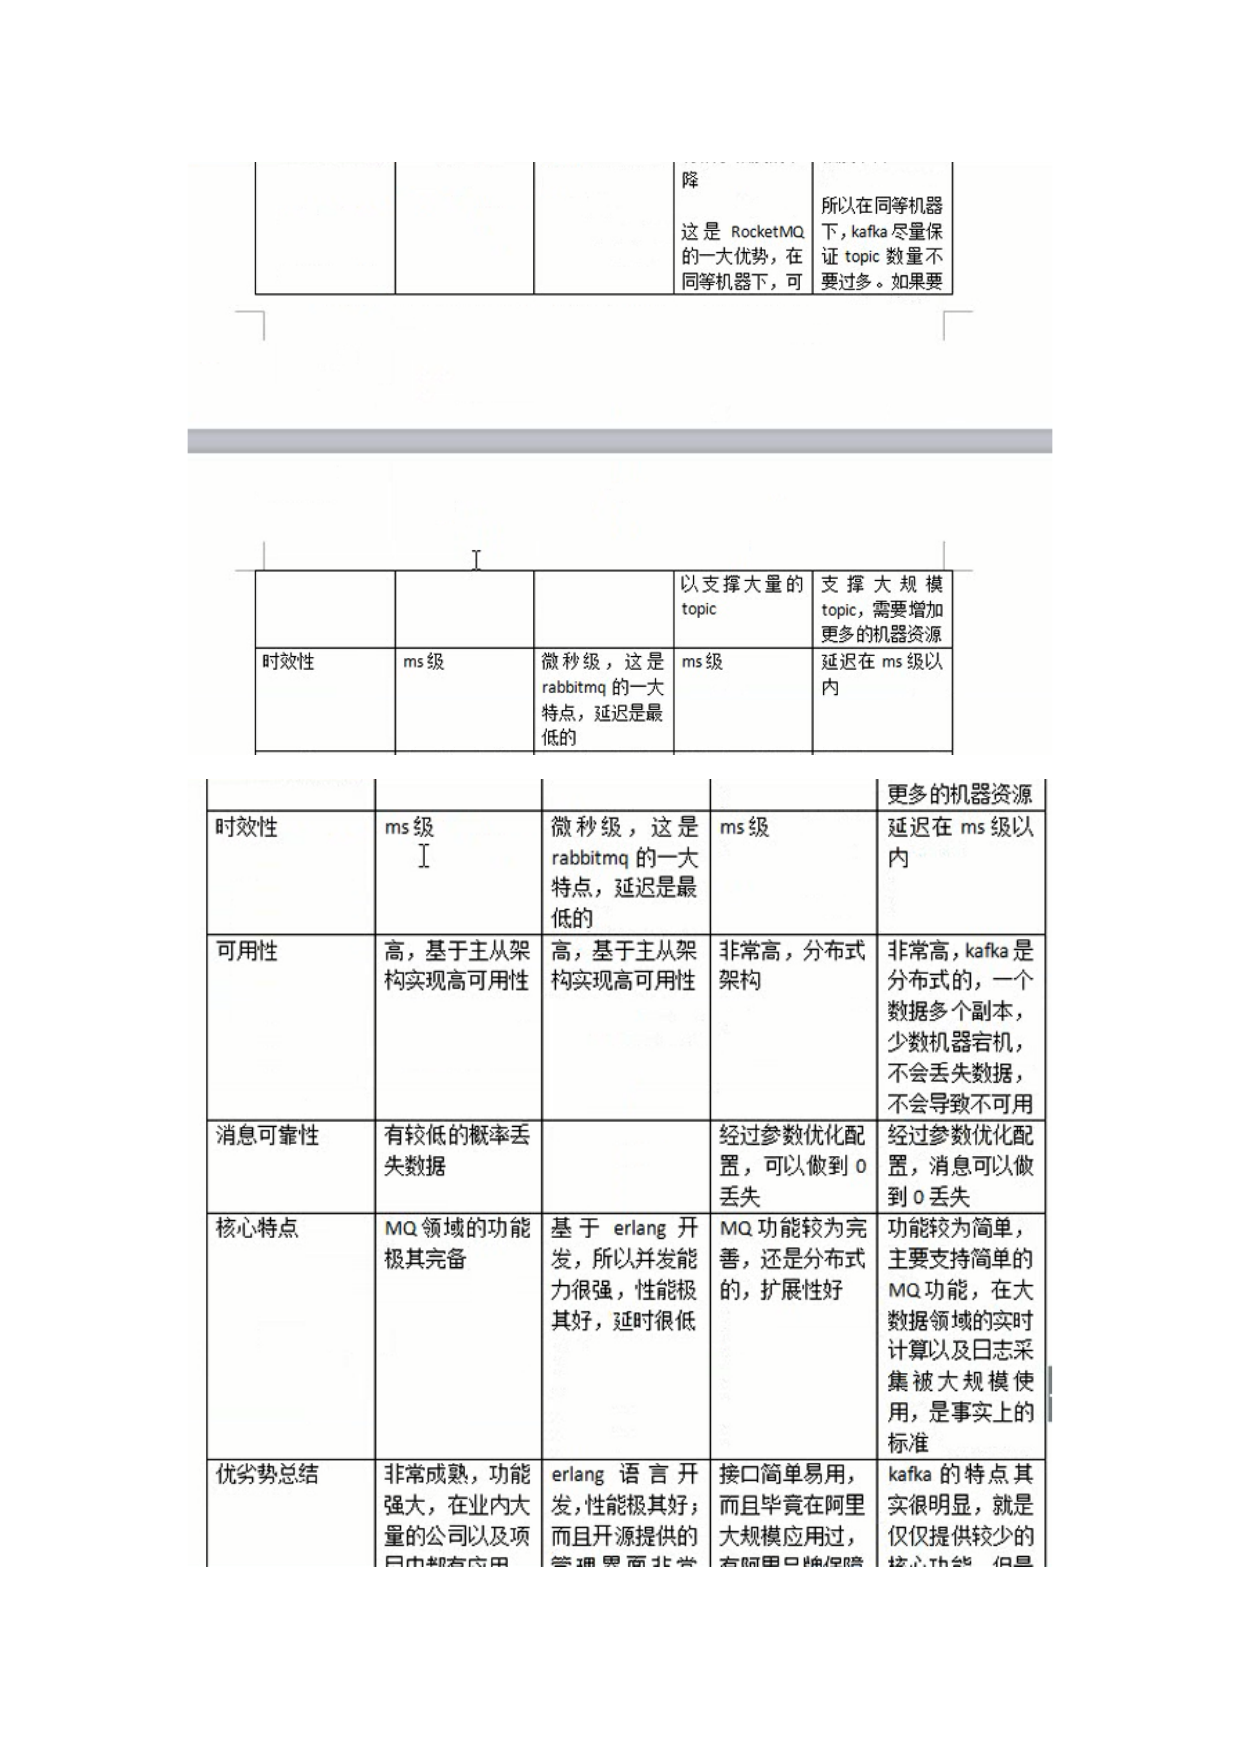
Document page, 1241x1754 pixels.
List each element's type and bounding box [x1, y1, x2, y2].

picture [187, 779, 1053, 1567]
picture [187, 162, 1053, 755]
